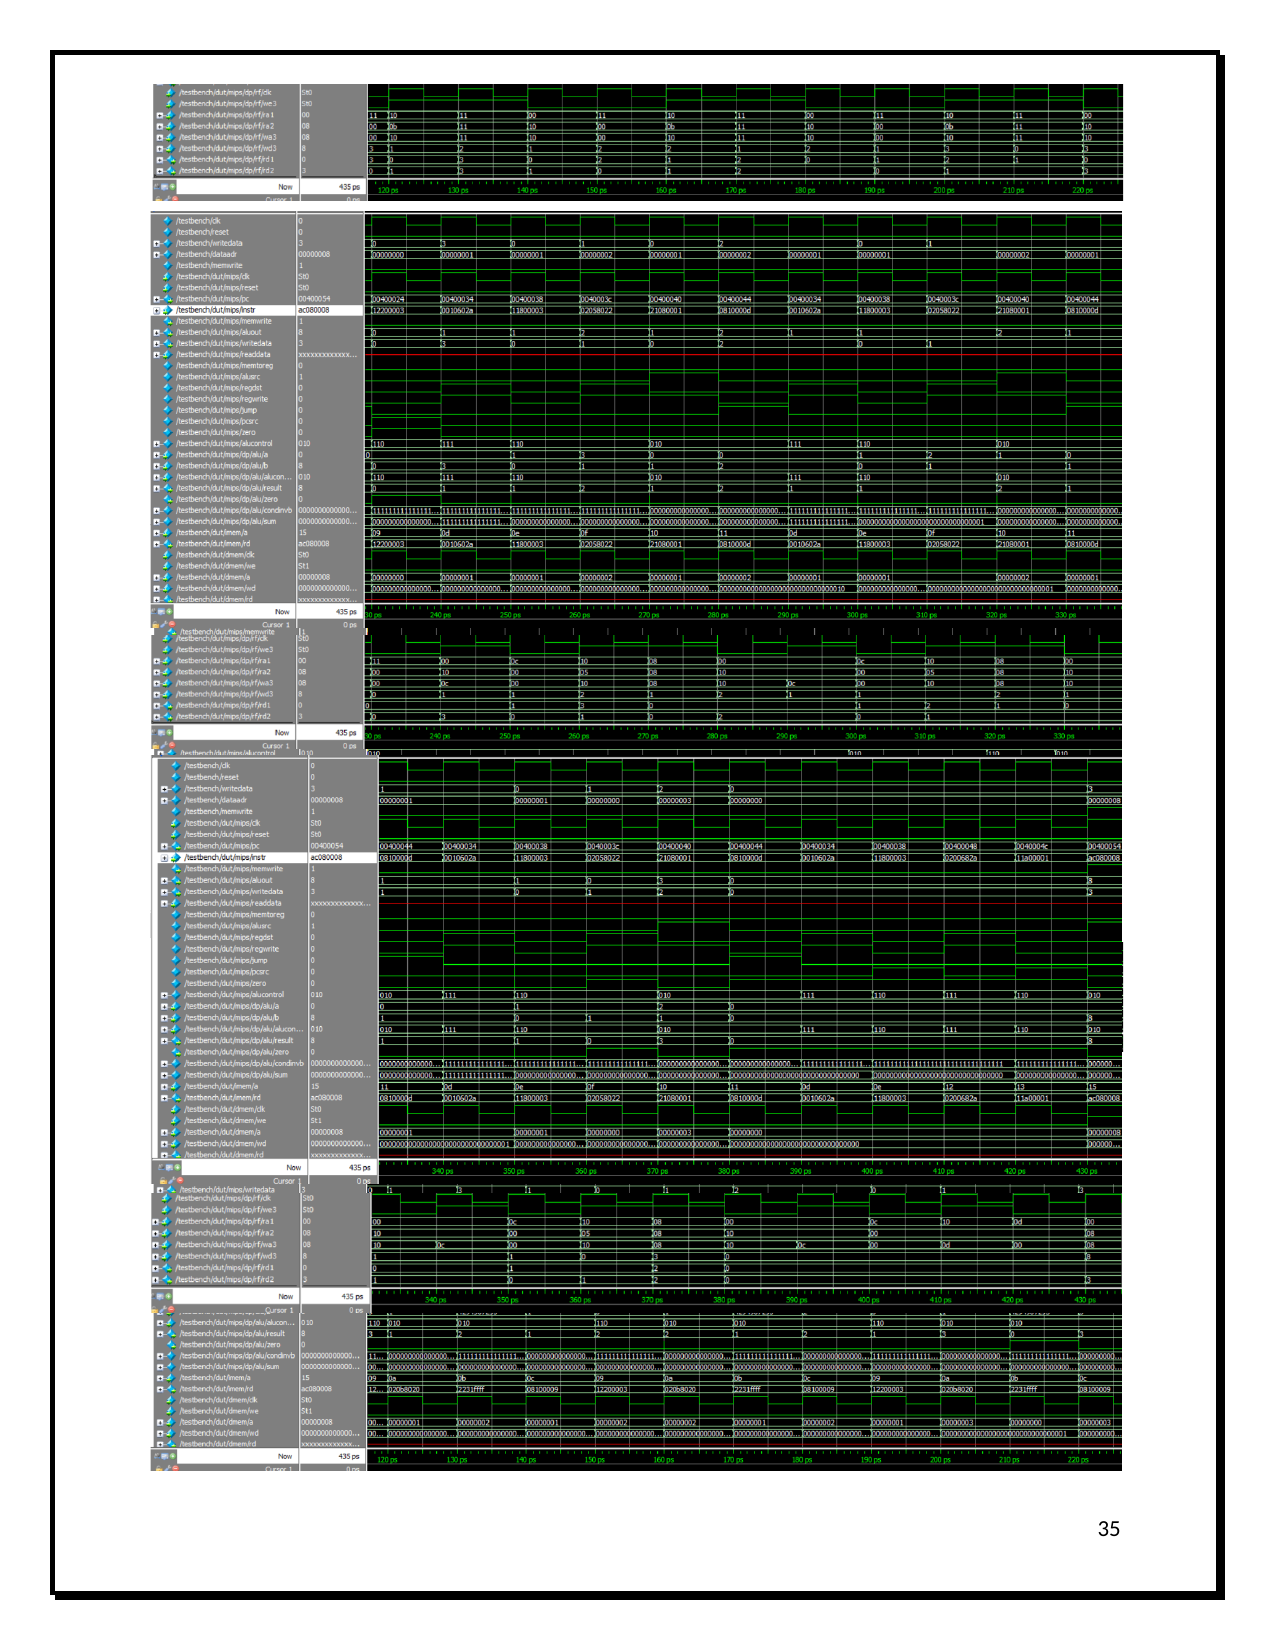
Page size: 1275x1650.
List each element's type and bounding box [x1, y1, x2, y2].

picture [150, 211, 1123, 1471]
picture [151, 84, 1123, 200]
